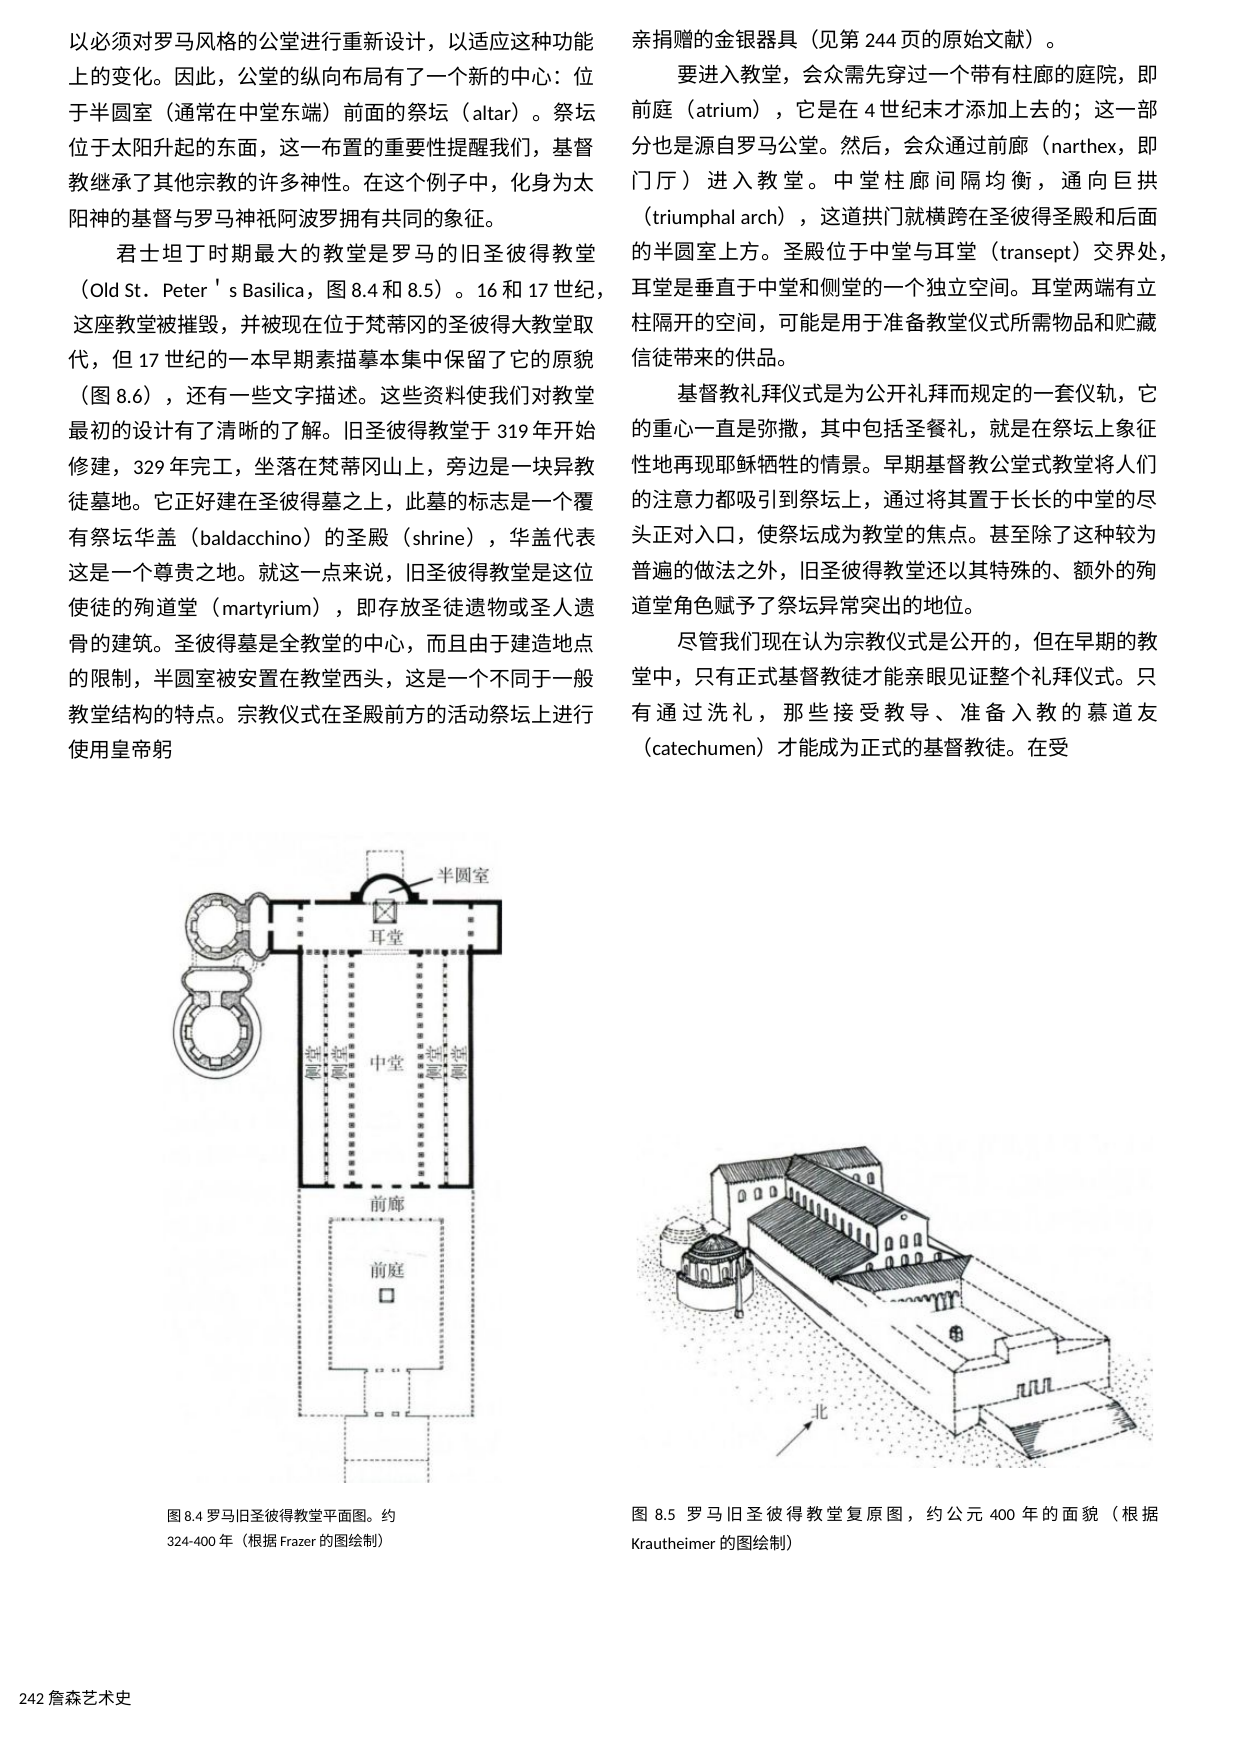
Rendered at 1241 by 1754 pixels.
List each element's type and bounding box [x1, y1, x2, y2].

picture [162, 832, 503, 1483]
picture [636, 1134, 1154, 1468]
